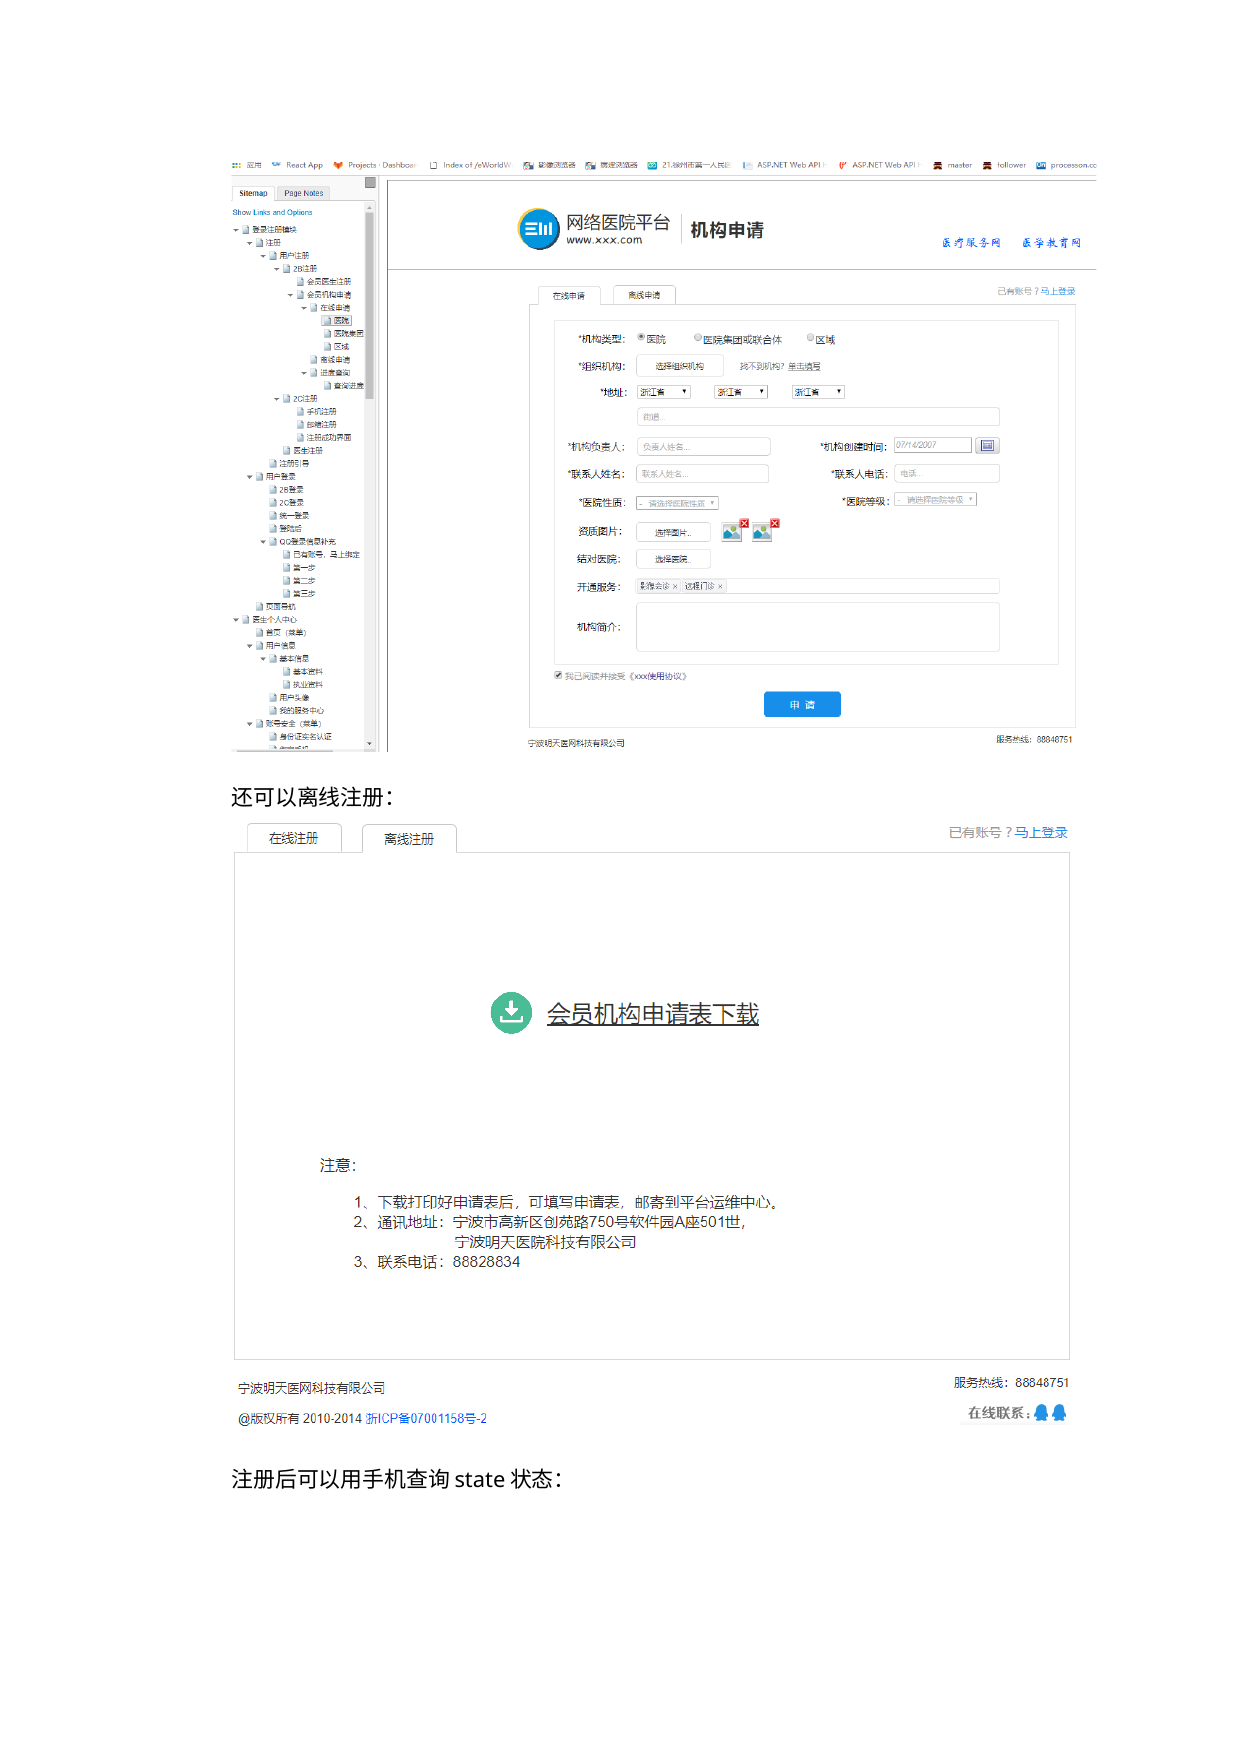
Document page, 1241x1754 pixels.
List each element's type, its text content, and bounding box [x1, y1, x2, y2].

text 还可以离线注册： [187, 779, 1053, 812]
picture [231, 812, 1097, 1431]
text 注册后可以用手机查询state状态： [187, 1462, 1053, 1494]
picture [231, 162, 1097, 752]
